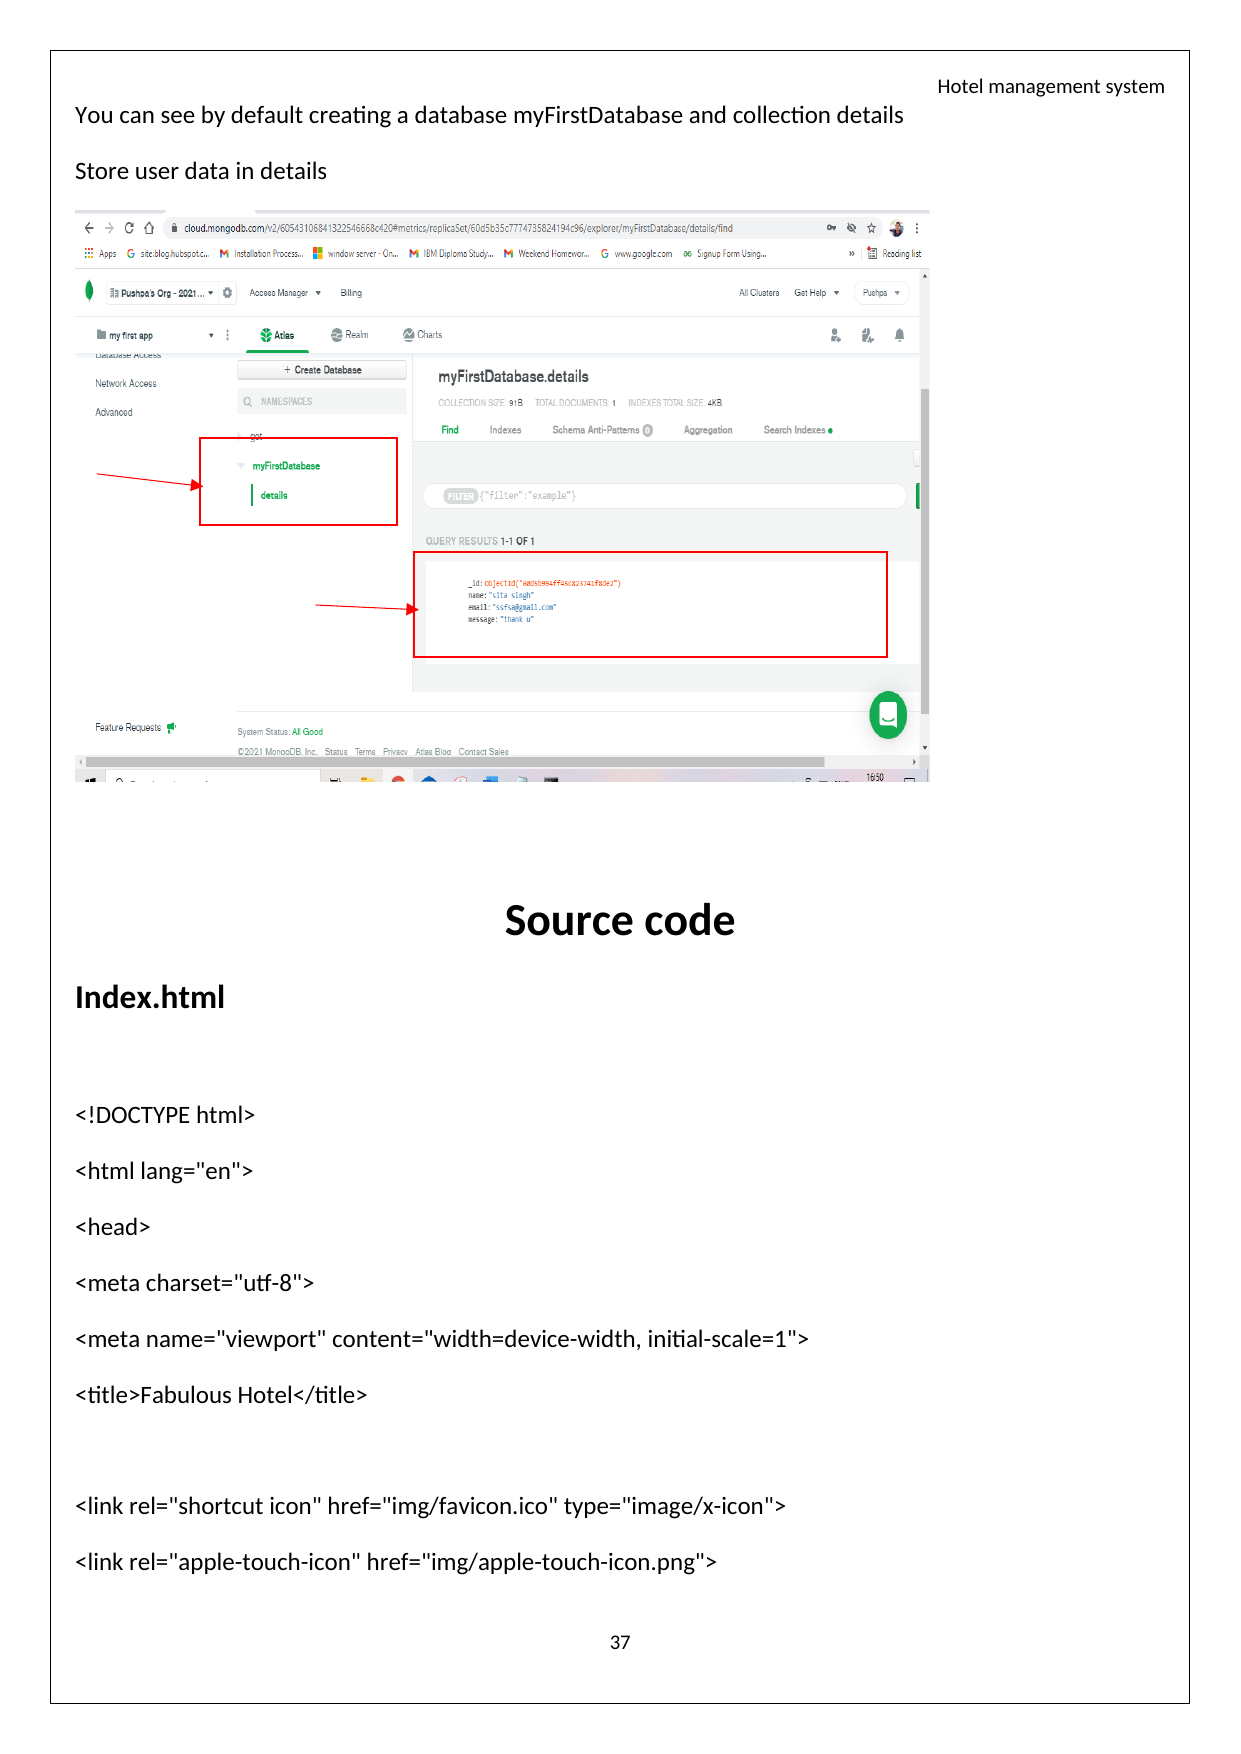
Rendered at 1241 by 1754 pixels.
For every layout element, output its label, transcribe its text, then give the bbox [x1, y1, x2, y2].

text <meta name="viewport" content="width=device-width, initial-scale=1"> [75, 1323, 1165, 1353]
picture [75, 210, 930, 782]
text You can see by default creating a database myFirstDatabase and collection details [75, 99, 1165, 130]
text <link rel="apple-touch-icon" href="img/apple-touch-icon.png"> [75, 1546, 1165, 1577]
text <link rel="shortcut icon" href="img/favicon.ico" type="image/x-icon"> [75, 1491, 1165, 1521]
text <meta charset="utf-8"> [75, 1267, 1165, 1298]
text Store user data in details [75, 155, 1165, 186]
text <html lang="en"> [75, 1156, 1165, 1186]
text Source code [75, 891, 1165, 947]
text <title>Fabulous Hotel</title> [75, 1379, 1165, 1409]
text <head> [75, 1211, 1165, 1242]
text <!DOCTYPE html> [75, 1100, 1165, 1130]
text Index.html [75, 976, 1165, 1017]
